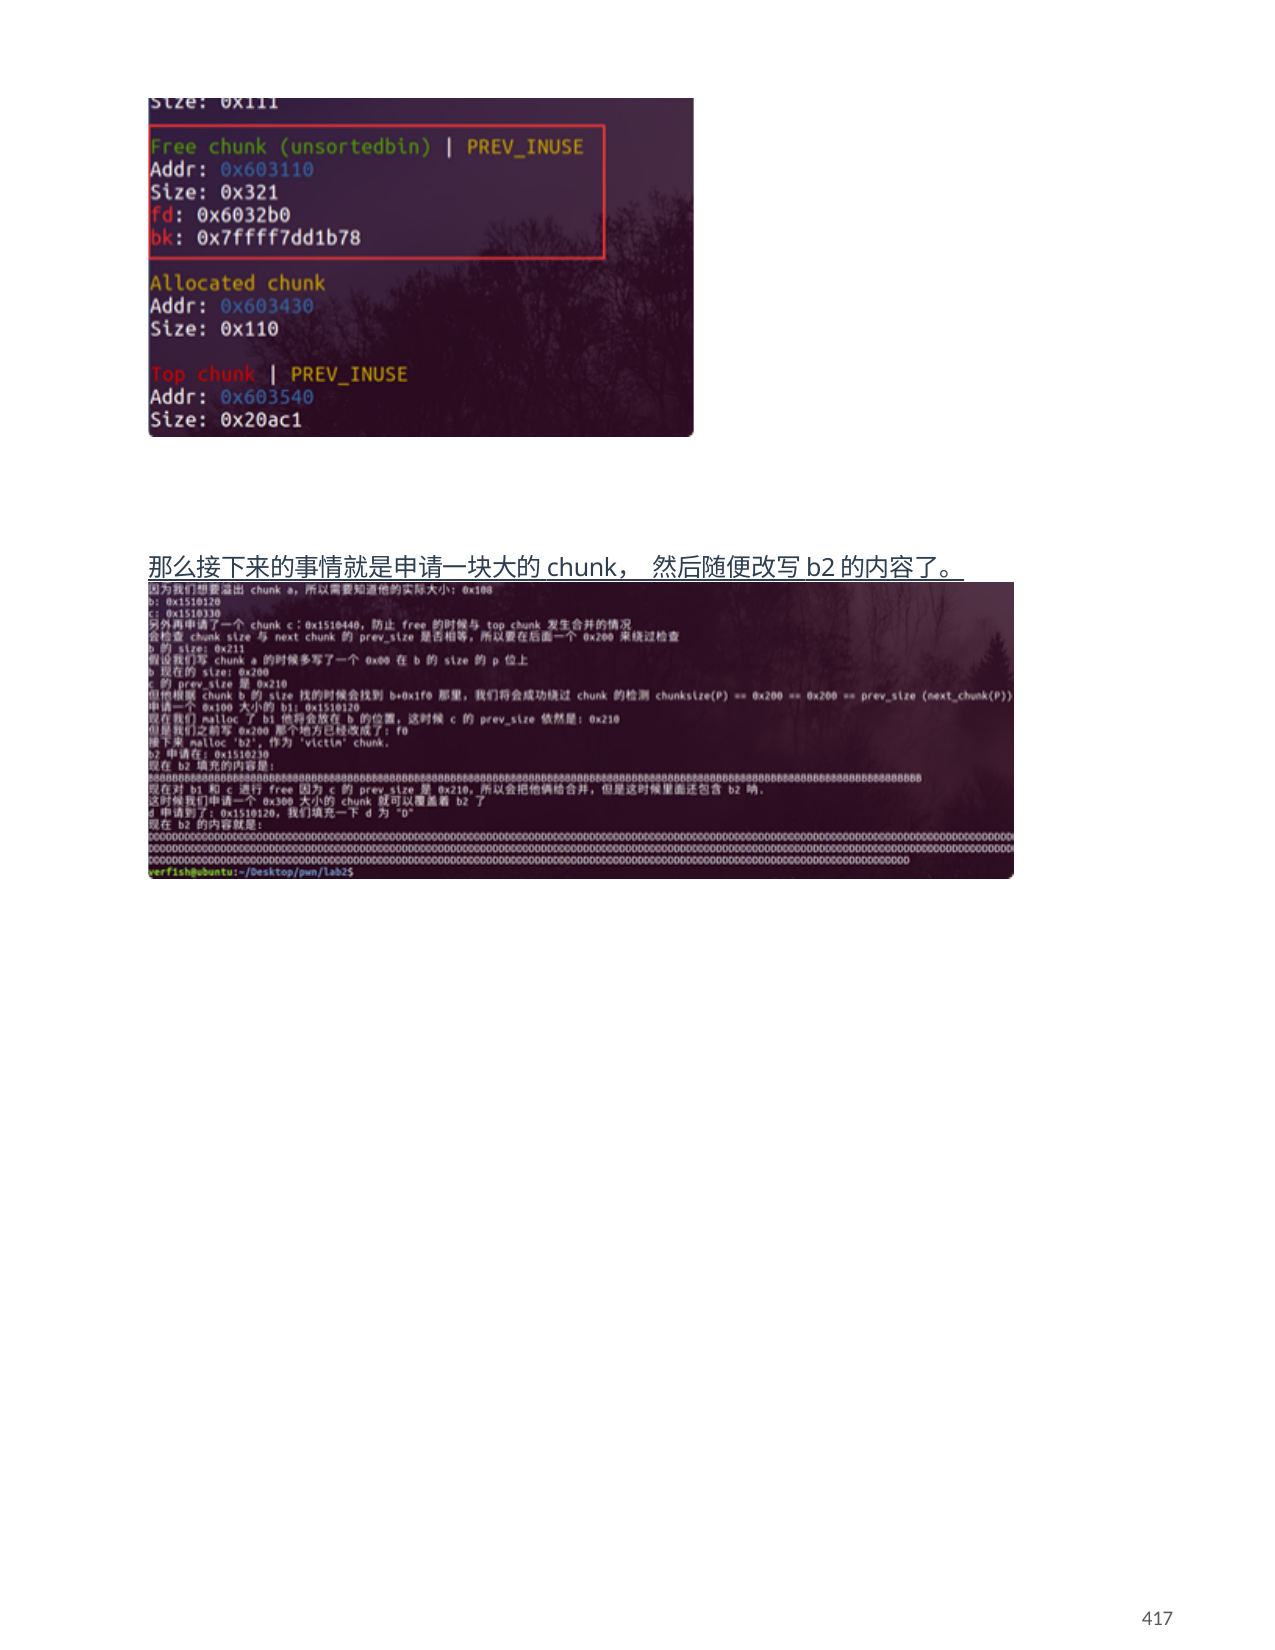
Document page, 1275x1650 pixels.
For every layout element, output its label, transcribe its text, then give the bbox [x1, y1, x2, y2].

picture [148, 582, 1014, 879]
picture [148, 98, 694, 437]
text 那么接下来的事情就是申请⼀块大的chunk， 然后随便改写b2的内容了。 [148, 553, 1173, 582]
